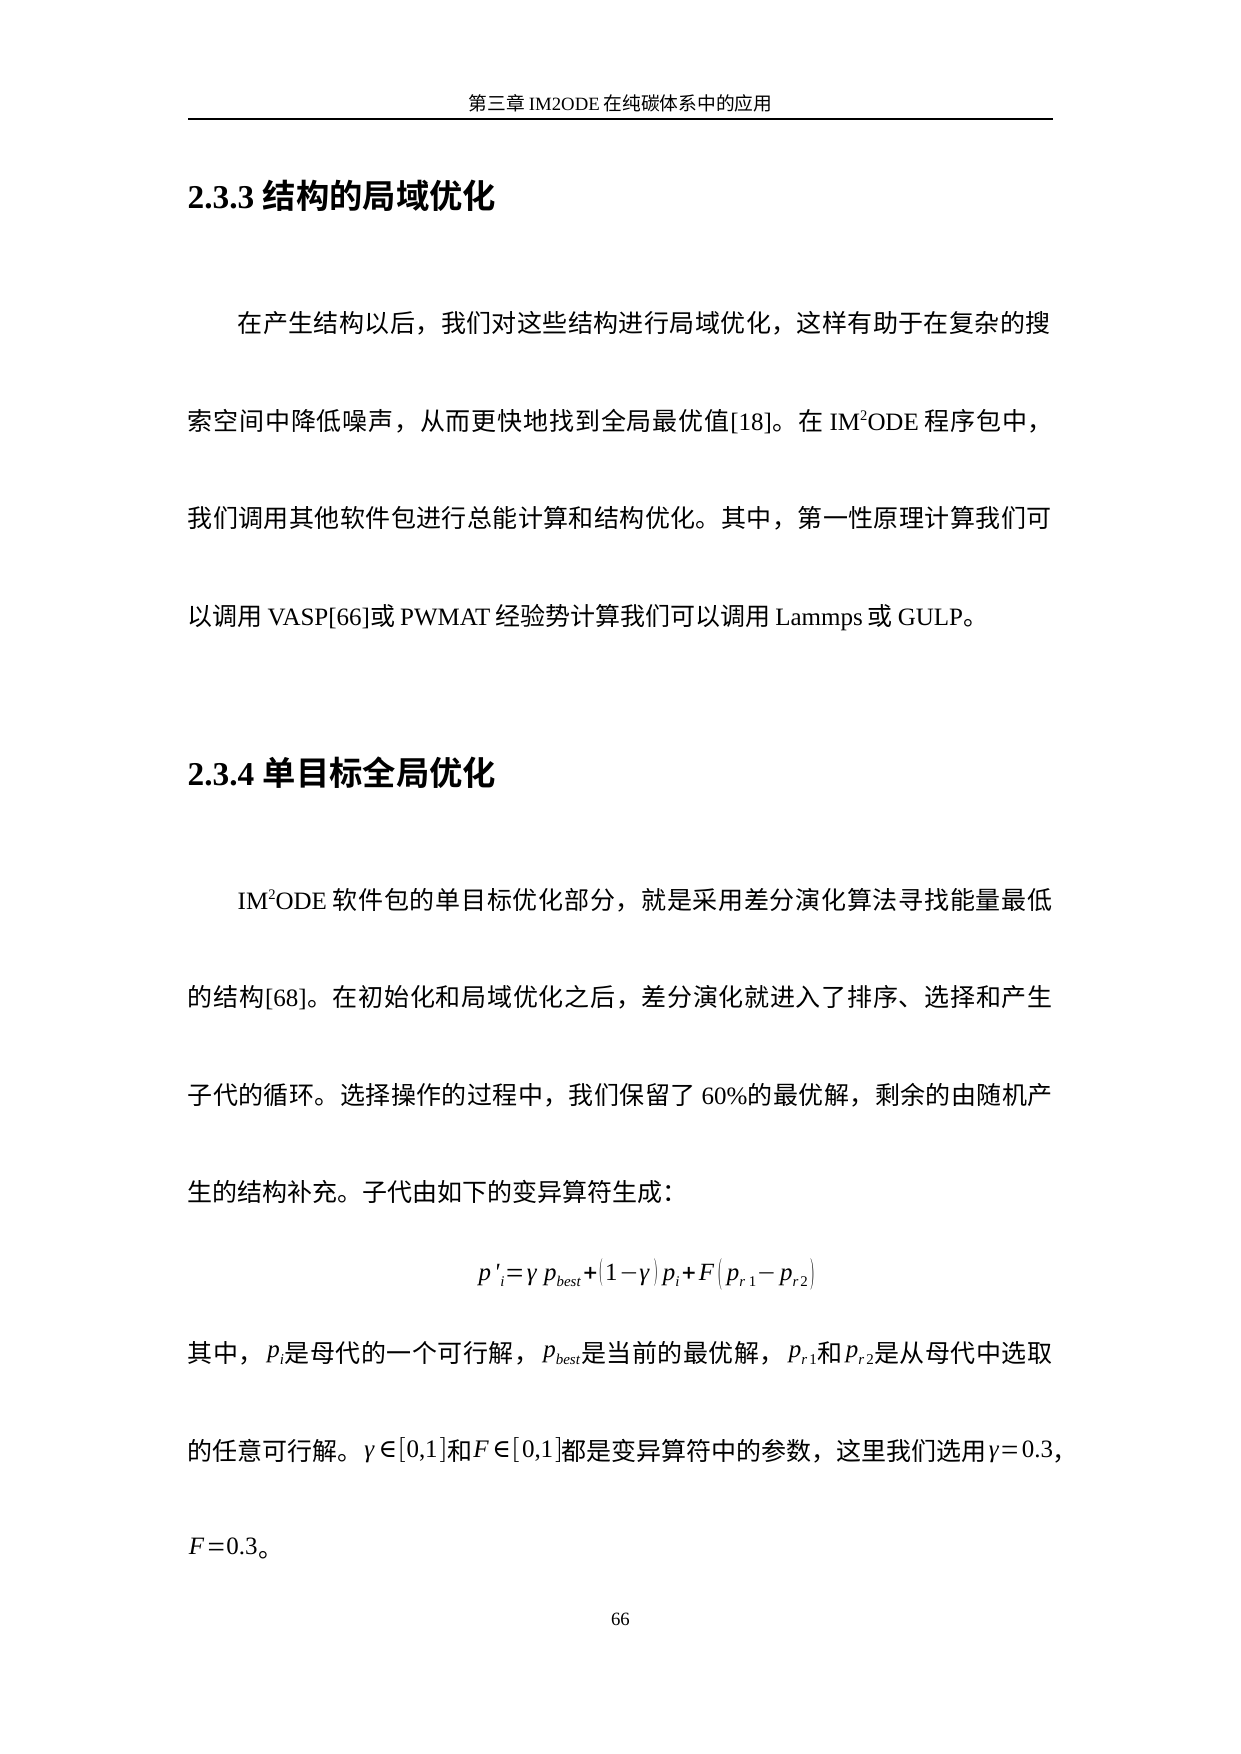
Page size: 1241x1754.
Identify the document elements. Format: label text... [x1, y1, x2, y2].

subtitle 2.3.4 单目标全局优化 [187, 739, 1053, 804]
text 在产生结构以后，我们对这些结构进行局域优化，这样有助于在复杂的搜索空间中降低噪声，从而更快地找到全局最优值[18]。在IM2ODE程序包中，我们调用其他软件包进行总能计算和结构优化。其中，第一性原理计算我们可以调用VASP[66]或PWMAT经验势计算我们可以调用Lammps或GULP。 [187, 289, 1053, 647]
text IM2ODE软件包的单目标优化部分，就是采用差分演化算法寻找能量最低的结构[68]。在初始化和局域优化之后，差分演化就进入了排序、选择和产生子代的循环。选择操作的过程中，我们保留了60%的最优解，剩余的由随机产生的结构补充。子代由如下的变异算符生成： [187, 866, 1053, 1223]
subtitle 2.3.3 结构的局域优化 [187, 162, 1053, 227]
text 其中，是母代的一个可行解，是当前的最优解，和是从母代中选取的任意可行解。和都是变异算符中的参数，这里我们选用，。 [187, 1319, 1053, 1579]
